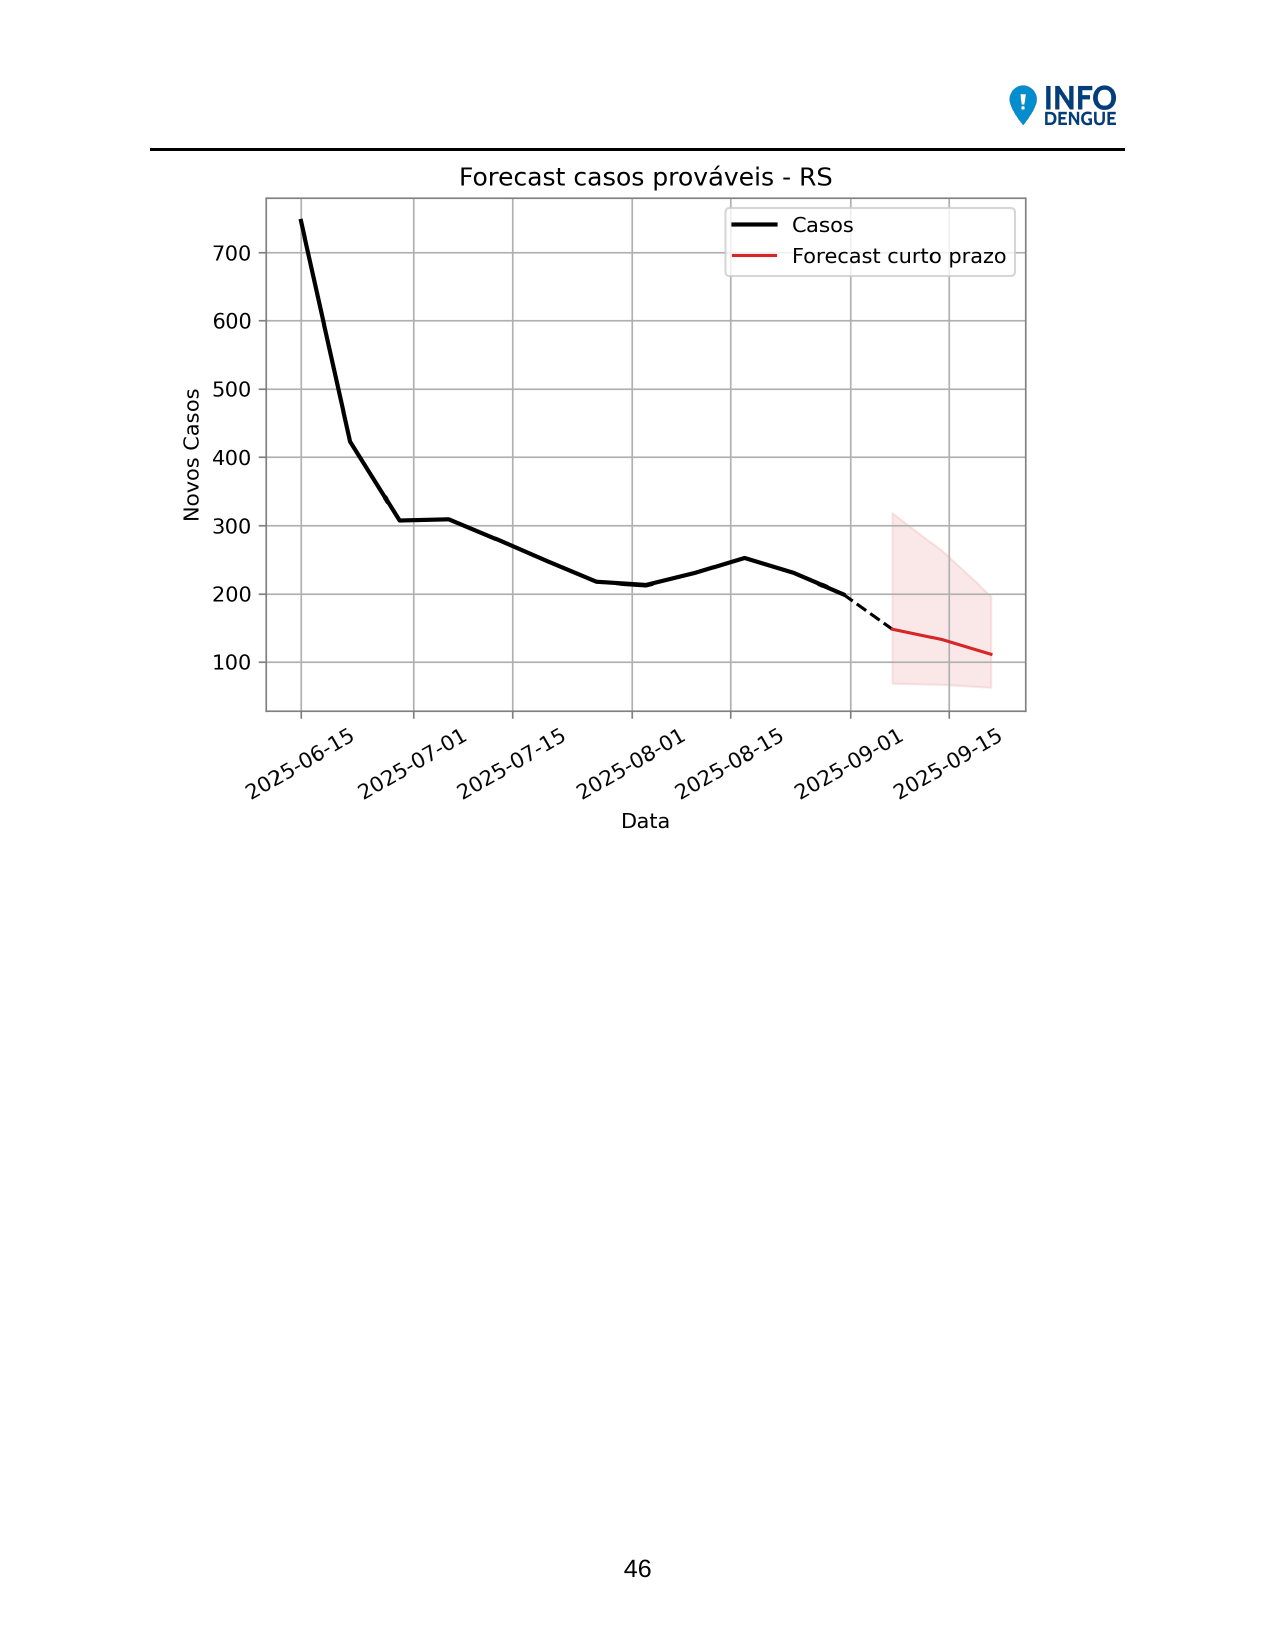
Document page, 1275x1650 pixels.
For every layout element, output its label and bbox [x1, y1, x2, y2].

picture [1000, 75, 1125, 136]
picture [168, 151, 1040, 847]
